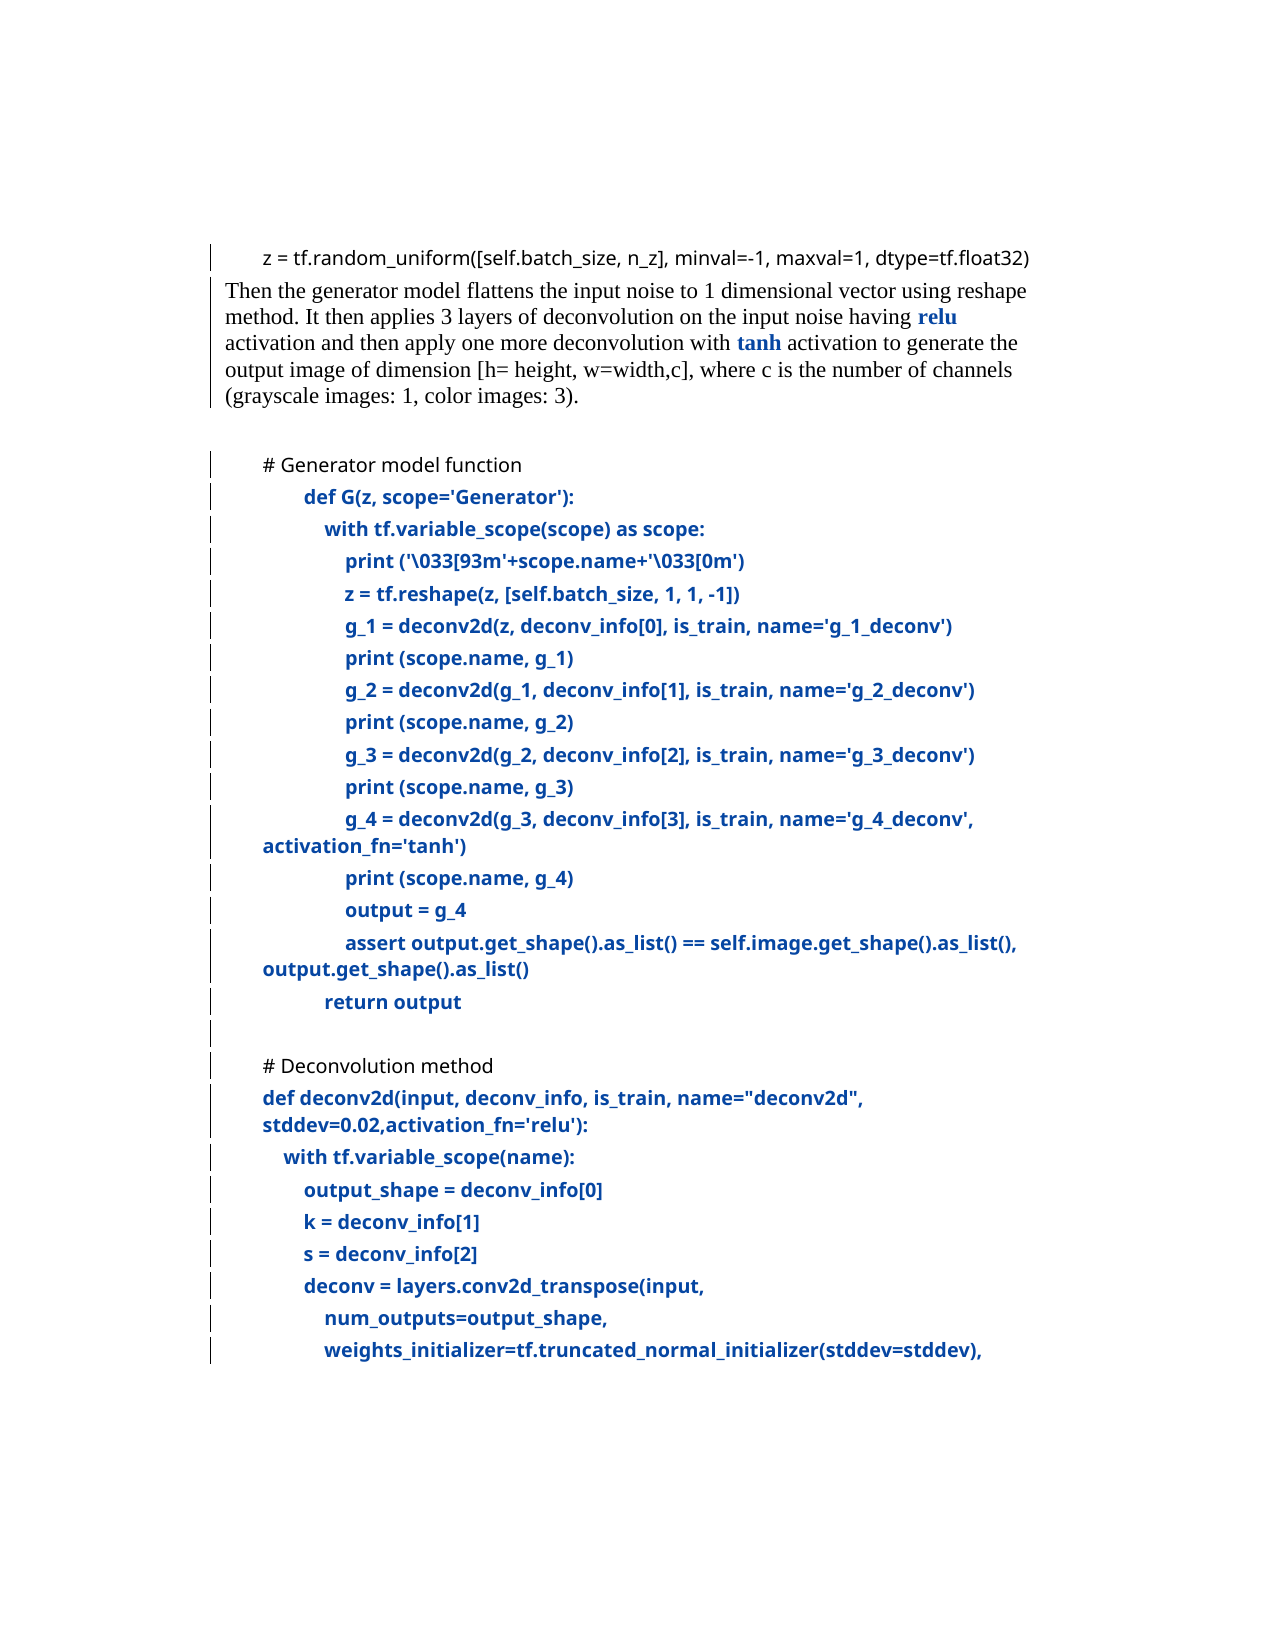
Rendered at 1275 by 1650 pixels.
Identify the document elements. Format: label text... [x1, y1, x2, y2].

text weights_initializer=tf.truncated_normal_initializer(stddev=stddev), [262, 1337, 1050, 1364]
text k = deconv_info[1] [262, 1208, 1050, 1235]
text g_2 = deconv2d(g_1, deconv_info[1], is_train, name='g_2_deconv') [262, 676, 1050, 703]
text with tf.variable_scope(name): [262, 1144, 1050, 1171]
text output_shape = deconv_info[0] [262, 1176, 1050, 1203]
text g_4 = deconv2d(g_3, deconv_info[3], is_train, name='g_4_deconv', activation_fn='tanh') [262, 805, 1050, 859]
text print (scope.name, g_2) [262, 709, 1050, 736]
text Then the generator model flattens the input noise to 1 dimensional vector using reshape method. It then applies 3 layers of deconvolution on the input noise having relu activation and then apply one more deconvolution with tanh activation to generate the output image of dimension [h= height, w=width,c], where c is the number of channels (grayscale images: 1, color images: 3). [225, 277, 1050, 408]
text print (scope.name, g_1) [262, 644, 1050, 671]
text g_3 = deconv2d(g_2, deconv_info[2], is_train, name='g_3_deconv') [262, 741, 1050, 768]
text return output [262, 988, 1050, 1015]
text g_1 = deconv2d(z, deconv_info[0], is_train, name='g_1_deconv') [262, 612, 1050, 639]
text print ('\033[93m'+scope.name+'\033[0m') [262, 548, 1050, 575]
text print (scope.name, g_4) [262, 864, 1050, 891]
text with tf.variable_scope(scope) as scope: [262, 516, 1050, 542]
text s = deconv_info[2] [262, 1240, 1050, 1267]
text assert output.get_shape().as_list() == self.image.get_shape().as_list(), output.get_shape().as_list() [262, 929, 1050, 983]
text z = tf.reshape(z, [self.batch_size, 1, 1, -1]) [262, 580, 1050, 607]
text z = tf.random_uniform([self.batch_size, n_z], minval=-1, maxval=1, dtype=tf.float32) [262, 244, 1050, 271]
text output = g_4 [262, 897, 1050, 923]
text def G(z, scope='Generator'): [262, 483, 1050, 510]
text print (scope.name, g_3) [262, 773, 1050, 800]
text # Deconvolution method [262, 1052, 1050, 1079]
text num_outputs=output_shape, [262, 1304, 1050, 1332]
text def deconv2d(input, deconv_info, is_train, name="deconv2d", stddev=0.02,activation_fn='relu'): [262, 1084, 1050, 1138]
text # Generator model function [262, 451, 1050, 478]
text deconv = layers.conv2d_transpose(input, [262, 1272, 1050, 1299]
